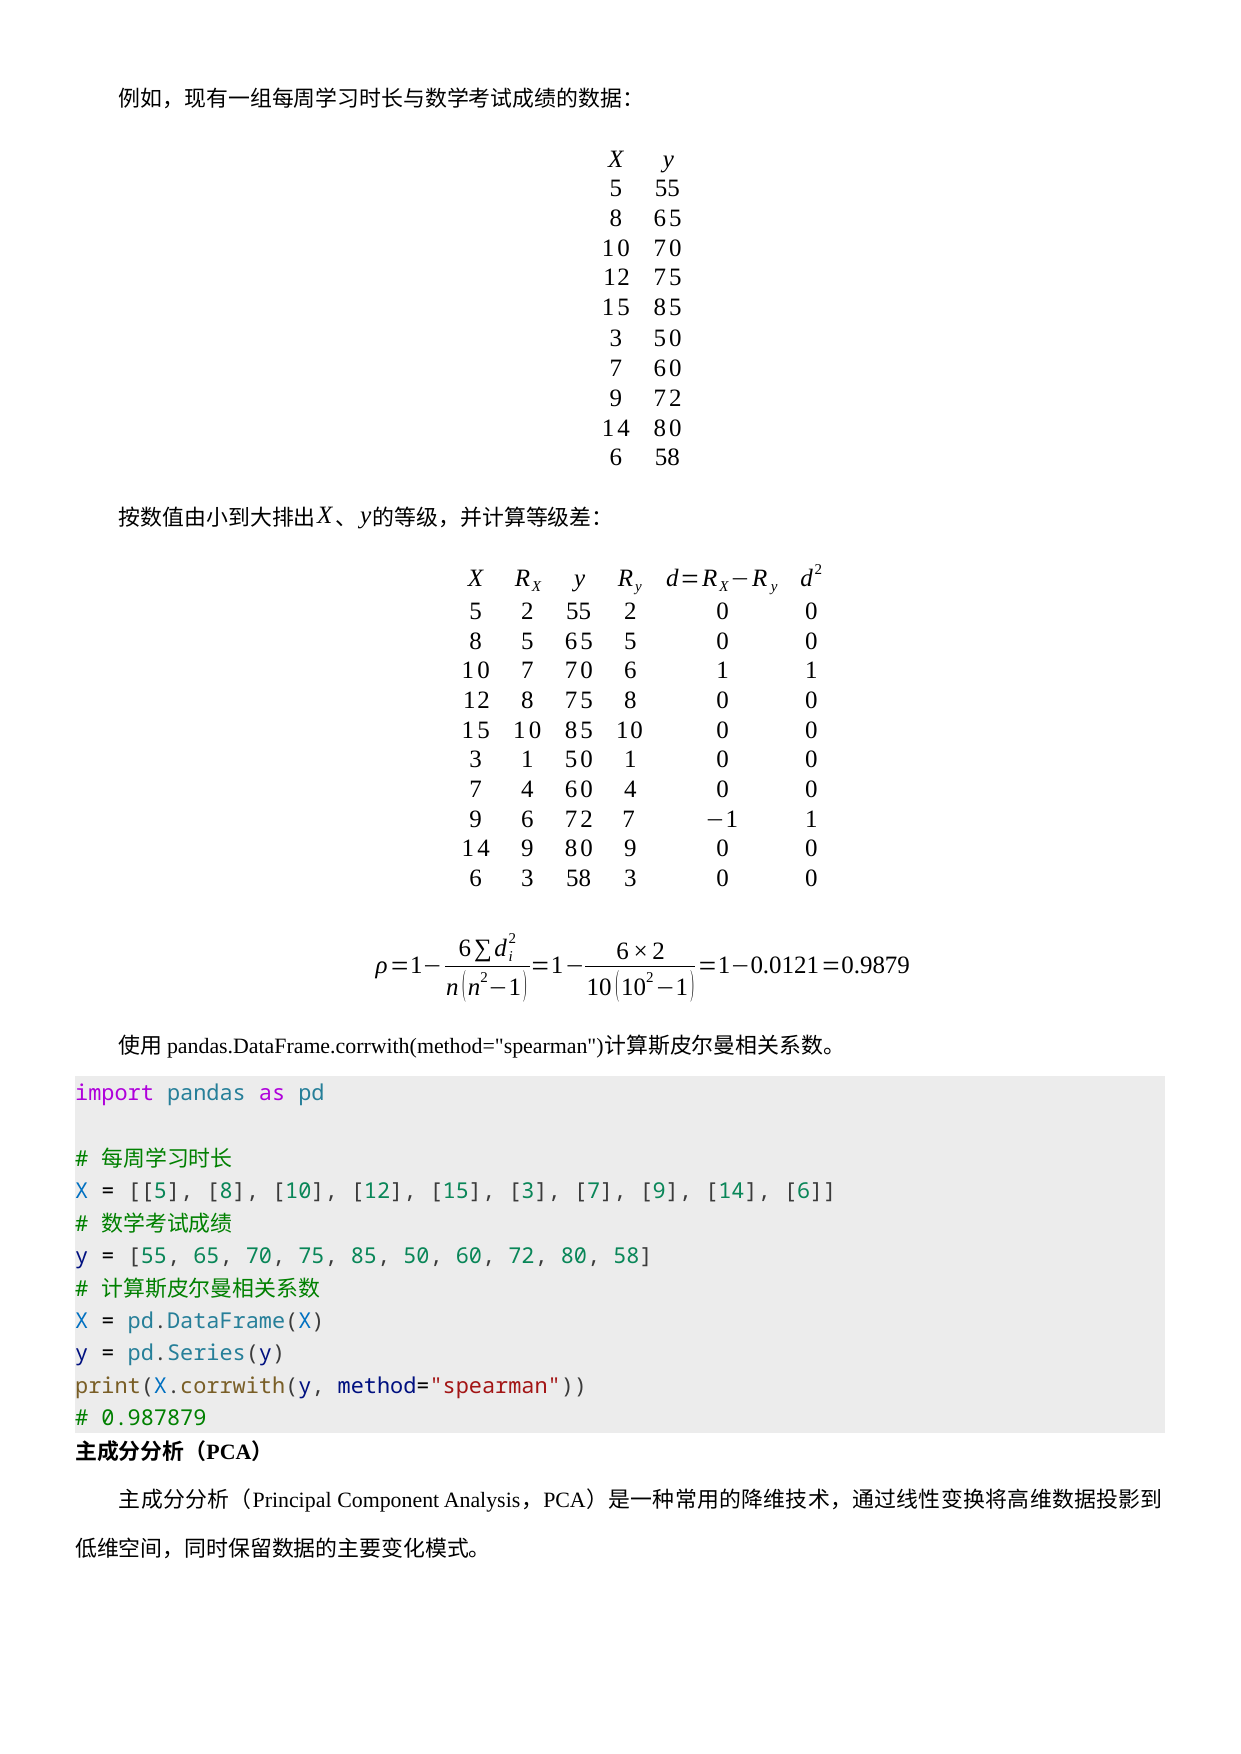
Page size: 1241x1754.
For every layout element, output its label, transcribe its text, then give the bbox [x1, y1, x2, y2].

text import pandas as pd [75, 1076, 1165, 1108]
text print(X.corrwith(y, method="spearman")) [75, 1368, 1165, 1401]
text # 0.987879 [75, 1401, 1165, 1433]
text # 每周学习时长 [75, 1141, 1165, 1173]
text 使用pandas.DataFrame.corrwith(method="spearman")计算斯皮尔曼相关系数。 [75, 1028, 1165, 1060]
text y = pd.Series(y) [75, 1336, 1165, 1368]
text # 数学考试成绩 [75, 1206, 1165, 1238]
text 例如，现有一组每周学习时长与数学考试成绩的数据： [75, 81, 1165, 113]
text y = [55, 65, 70, 75, 85, 50, 60, 72, 80, 58] [75, 1238, 1165, 1271]
text 主成分分析（PCA） [75, 1433, 1165, 1466]
text 主成分分析（Principal Component Analysis，PCA）是一种常用的降维技术，通过线性变换将高维数据投影到低维空间，同时保留数据的主要变化模式。 [75, 1482, 1165, 1563]
text # 计算斯皮尔曼相关系数 [75, 1271, 1165, 1303]
text X = pd.DataFrame(X) [75, 1303, 1165, 1336]
text X = [[5], [8], [10], [12], [15], [3], [7], [9], [14], [6]] [75, 1173, 1165, 1206]
text 按数值由小到大排出、的等级，并计算等级差： [75, 499, 1165, 532]
